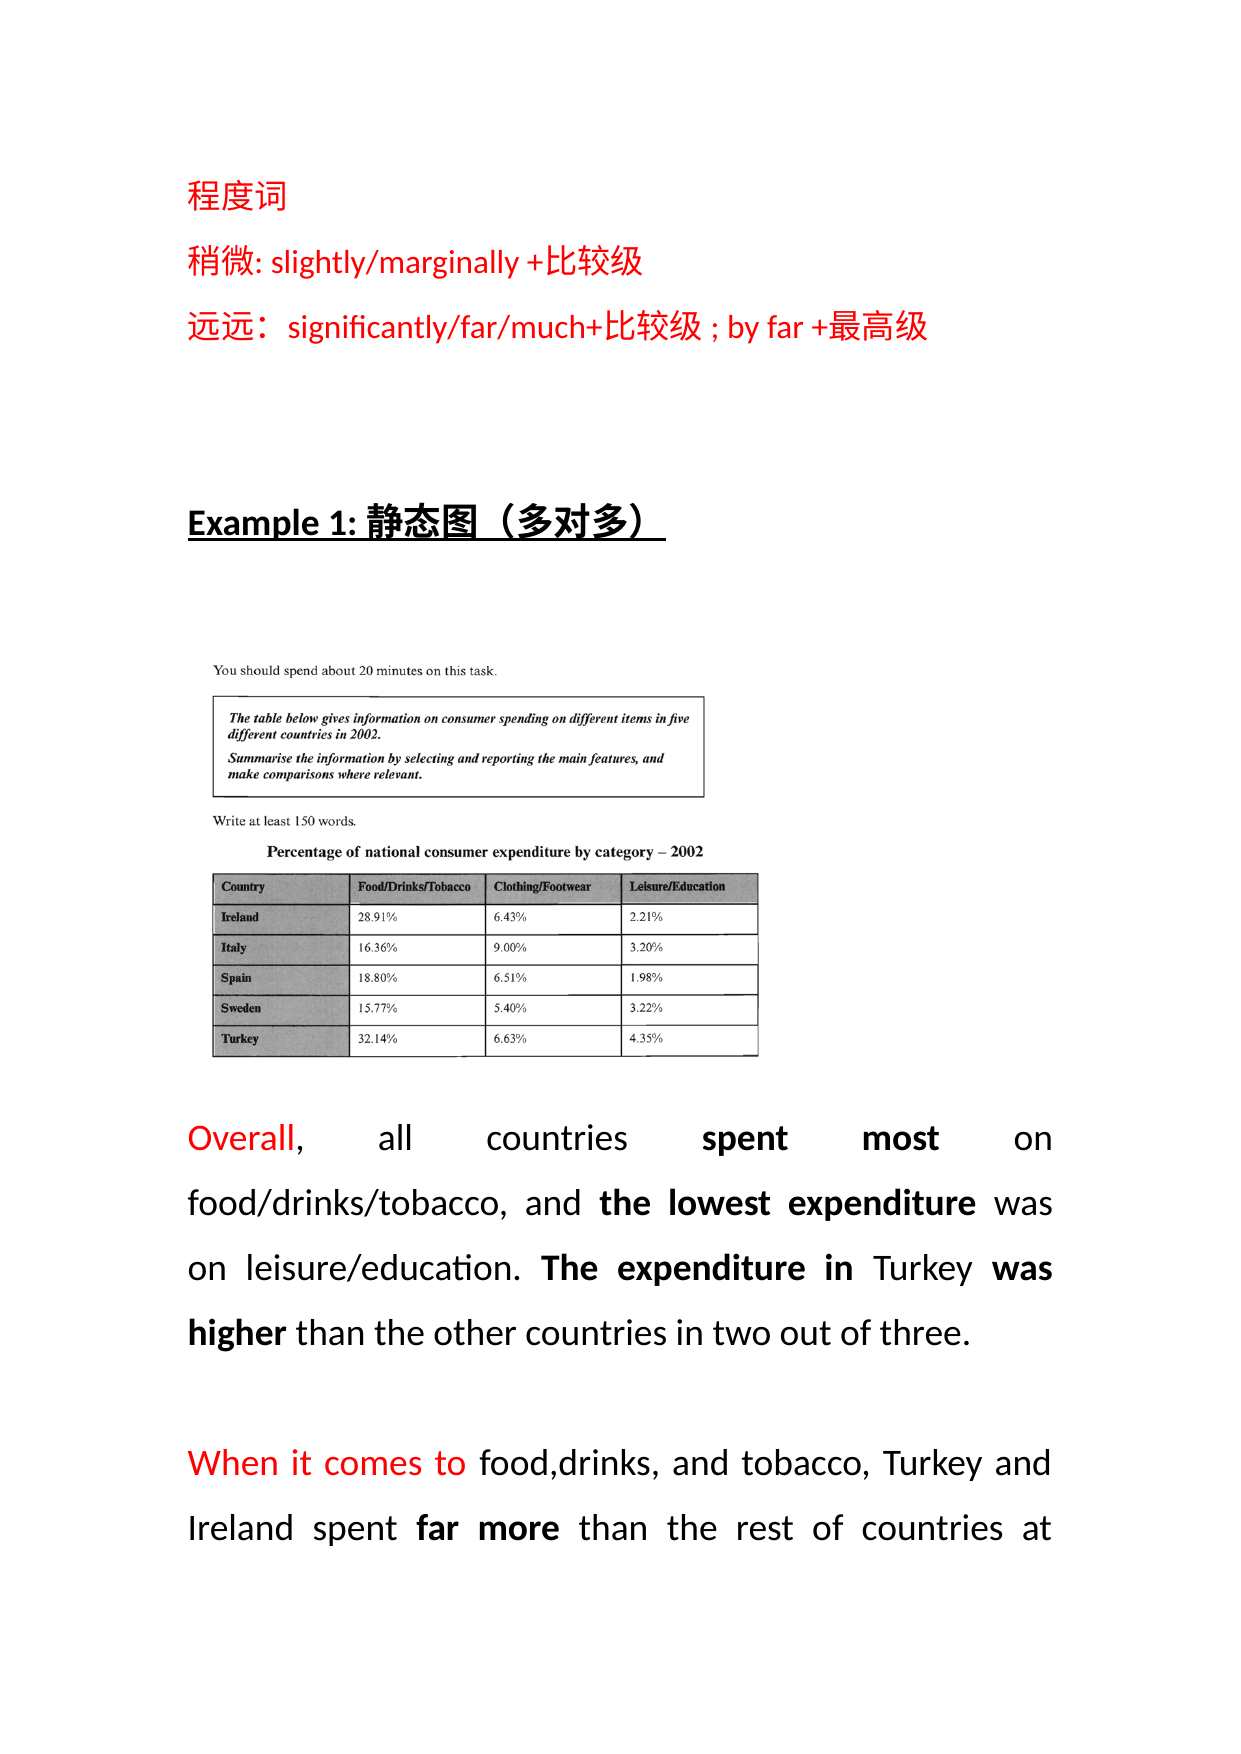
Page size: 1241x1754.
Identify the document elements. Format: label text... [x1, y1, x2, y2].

text 远远：significantly/far/much+比较级 ; by far +最高级 [187, 292, 1053, 357]
list Example 1: 静态图（多对多） [187, 487, 1053, 552]
picture [187, 649, 765, 1082]
list Overall, all countries spent most on food/drinks/tobacco, and the lowest expenditure was on leisure/education. The expenditure in Turkey was higher than the other countries in two out of three. [187, 1104, 1053, 1364]
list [187, 1429, 1053, 1559]
text 程度词 [187, 162, 1053, 227]
text 稍微: slightly/marginally +比较级 [187, 227, 1053, 292]
